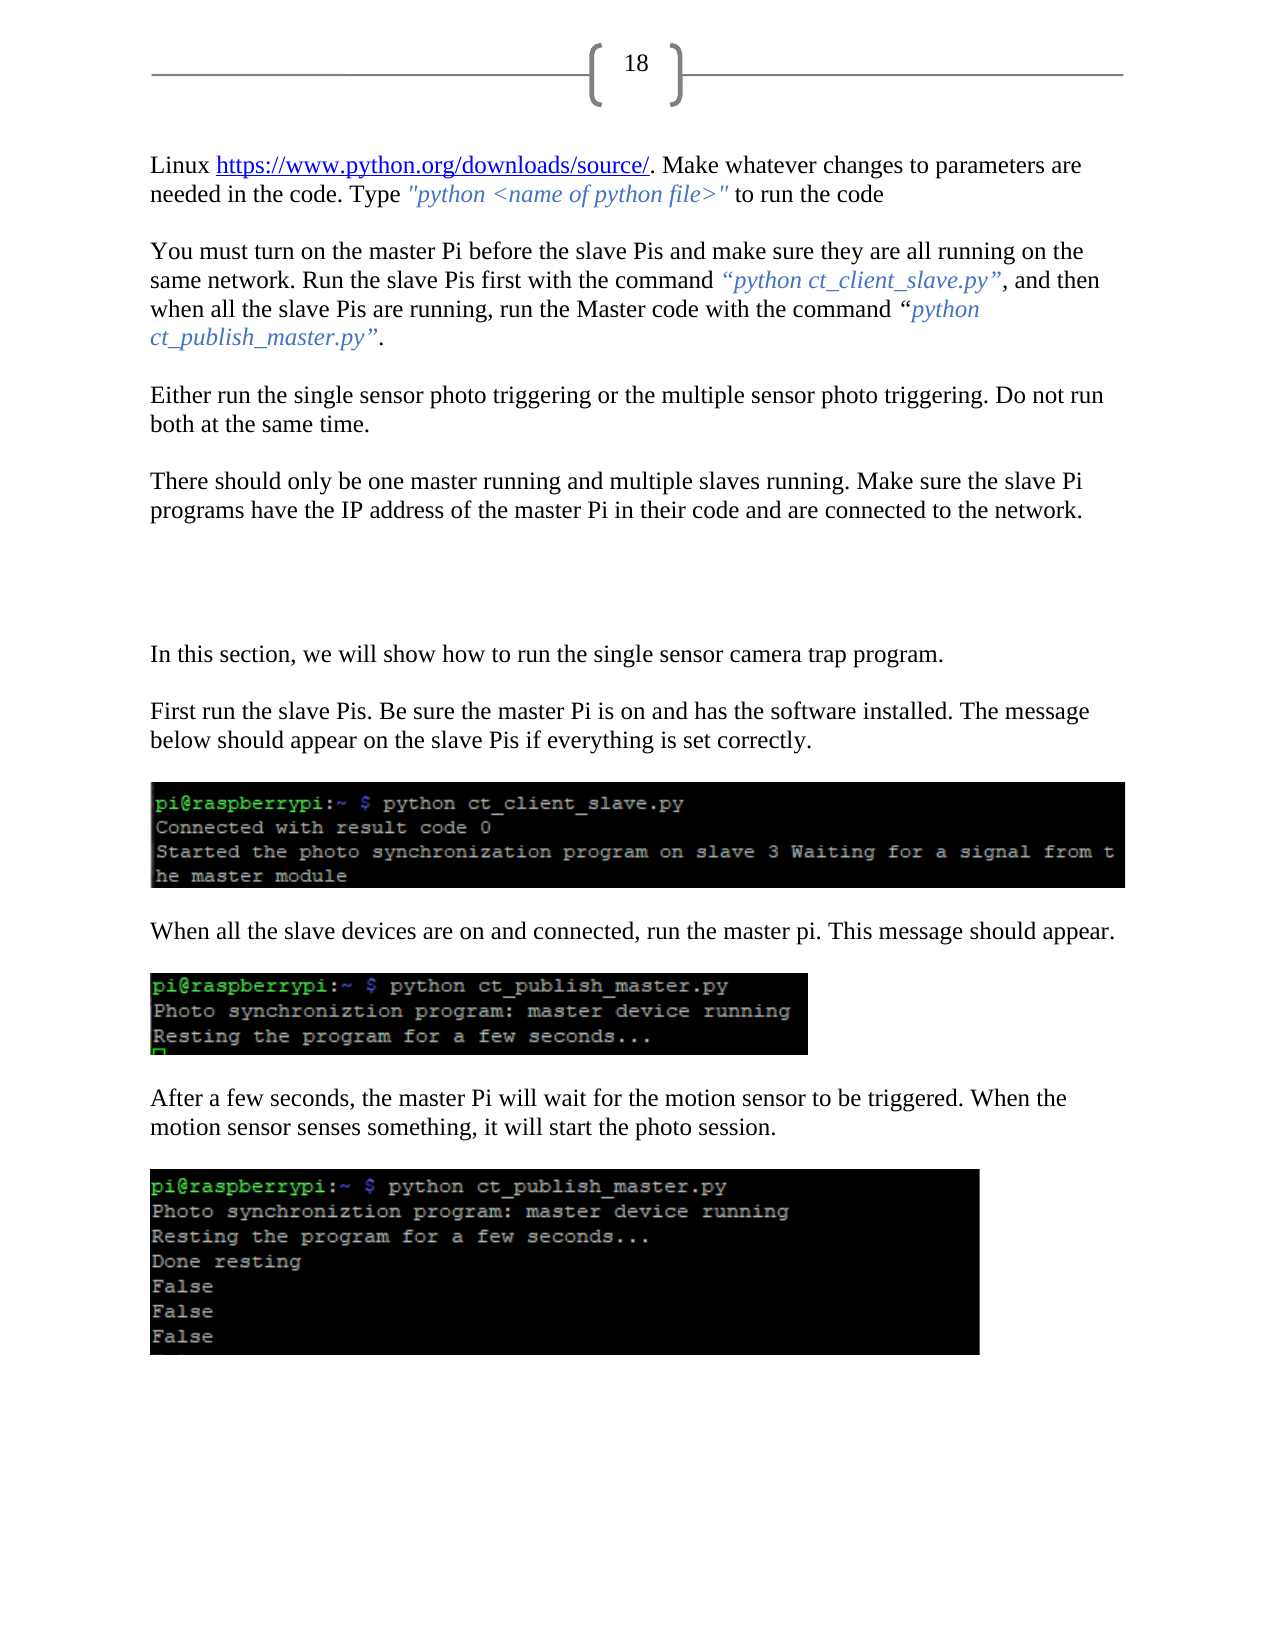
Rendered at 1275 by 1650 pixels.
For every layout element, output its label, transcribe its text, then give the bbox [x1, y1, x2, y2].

text You must turn on the master Pi before the slave Pis and make sure they are all running on the same network. Run the slave Pis first with the command “python ct_client_slave.py”, and then when all the slave Pis are running, run the Master code with the command “python ct_publish_master.py”. [150, 236, 1125, 351]
text There should only be one master running and multiple slaves running. Make sure the slave Pi programs have the IP address of the master Pi in their code and are connected to the network. [150, 466, 1125, 524]
picture [150, 782, 1125, 888]
text When all the slave devices are on and connected, run the master pi. This message should appear. [150, 916, 1125, 945]
text Either run the single sensor photo triggering or the multiple sensor photo triggering. Do not run both at the same time. [150, 380, 1125, 437]
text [150, 150, 1125, 207]
text In this section, we will show how to run the single sensor camera trap program. [150, 639, 1125, 667]
picture [150, 1169, 980, 1355]
picture [150, 973, 808, 1055]
text After a few seconds, the master Pi will wait for the motion sensor to be triggered. When the motion sensor senses something, it will start the photo session. [150, 1083, 1125, 1141]
text First run the slave Pis. Be sure the master Pi is on and has the software installed. The message below should appear on the slave Pis if everything is set correctly. [150, 696, 1125, 754]
